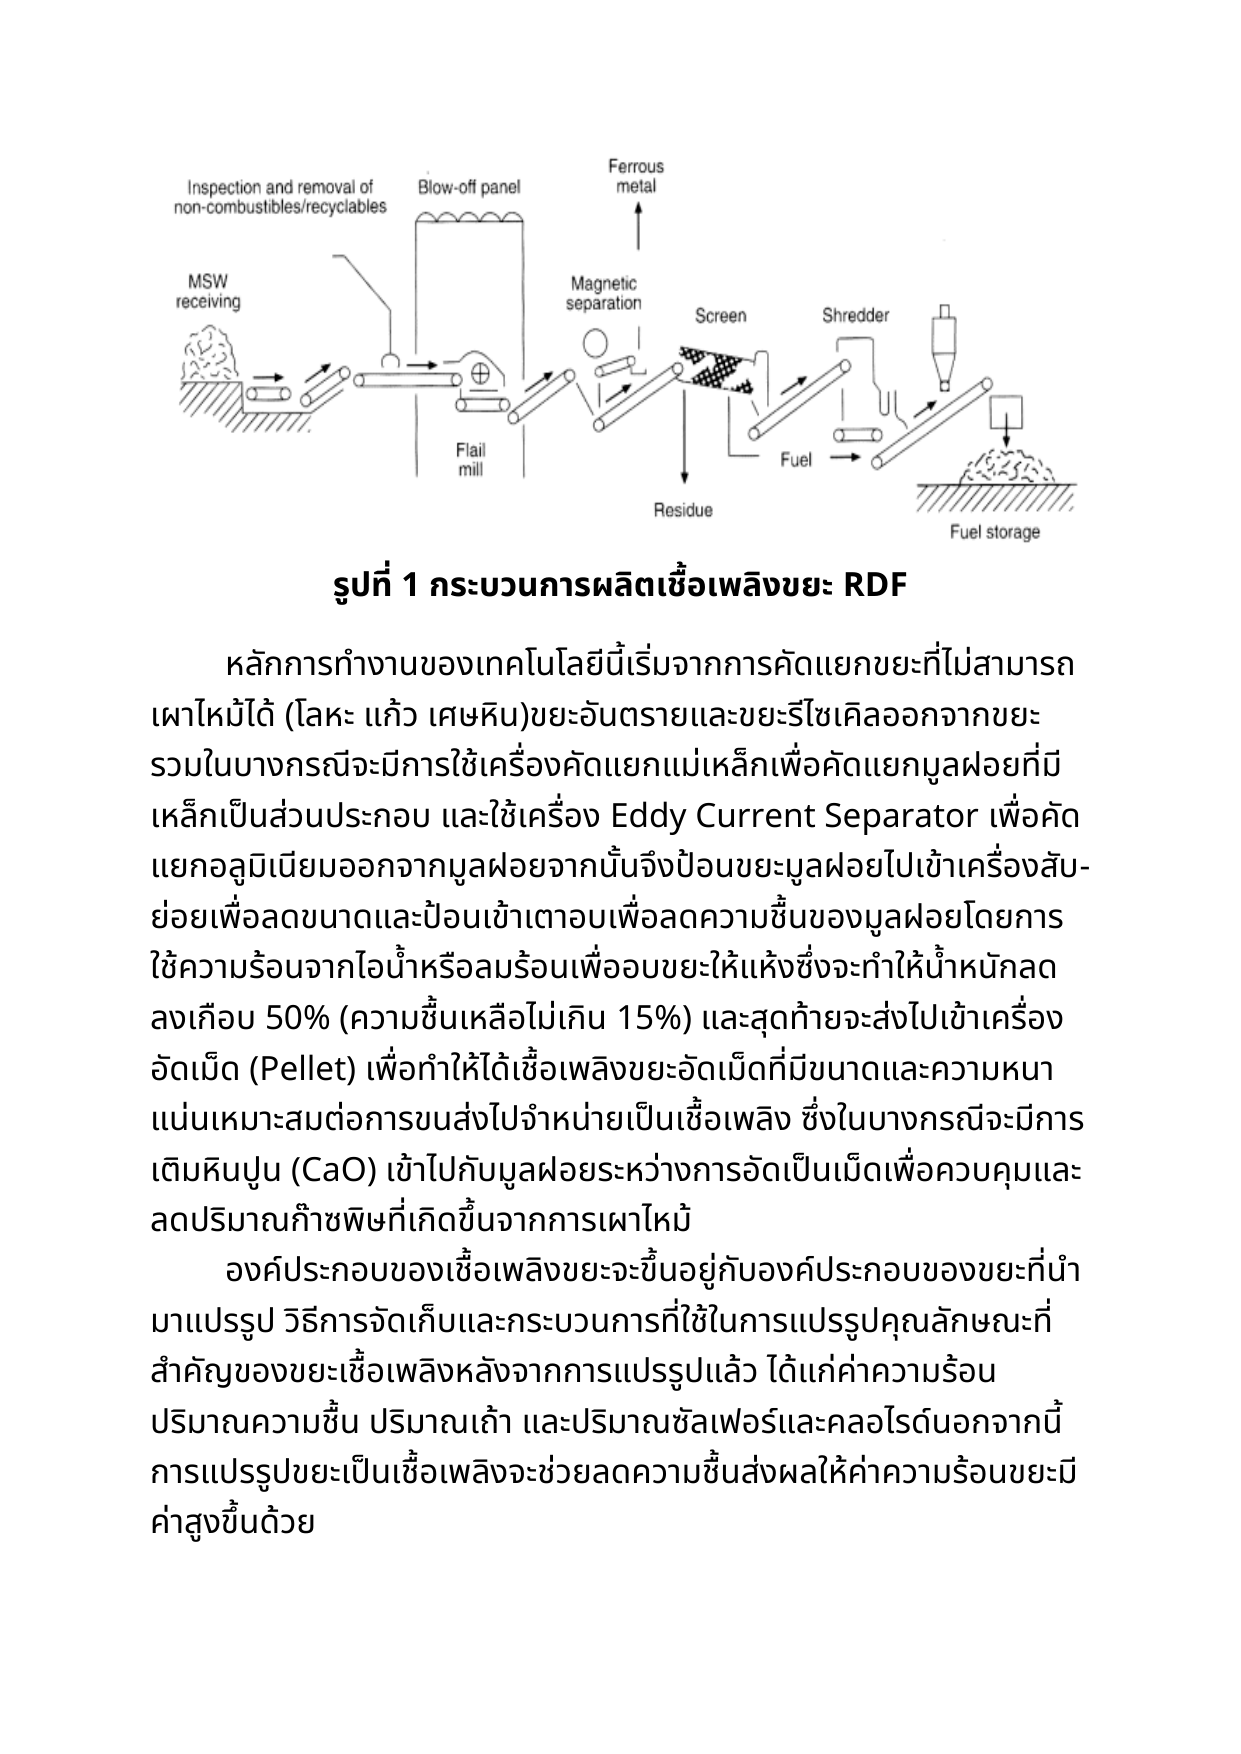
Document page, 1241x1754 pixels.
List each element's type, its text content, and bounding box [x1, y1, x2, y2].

text องค์ประกอบของเชื้อเพลิงขยะจะขึ้นอยู่กับองค์ประกอบของขยะที่นำมาแปรรูป วิธีการจัดเก็บและกระบวนการที่ใช้ในการแปรรูปคุณลักษณะที่สำคัญของขยะเชื้อเพลิงหลังจากการแปรรูปแล้ว ได้แก่ค่าความร้อน ปริมาณความชื้น ปริมาณเถ้า และปริมาณซัลเฟอร์และคลอไรด์นอกจากนี้การแปรรูปขยะเป็นเชื้อเพลิงจะช่วยลดความชื้นส่งผลให้ค่าความร้อนขยะมีค่าสูงขึ้นด้วย [150, 1246, 1090, 1549]
text หลักการทำงานของเทคโนโลยีนี้เริ่มจากการคัดแยกขยะที่ไม่สามารถเผาไหม้ได้ (โลหะ แก้ว เศษหิน)ขยะอันตรายและขยะรีไซเคิลออกจากขยะรวมในบางกรณีจะมีการใช้เครื่องคัดแยกแม่เหล็กเพื่อคัดแยกมูลฝอยที่มีเหล็กเป็นส่วนประกอบ และใช้เครื่อง Eddy Current Separator เพื่อคัดแยกอลูมิเนียมออกจากมูลฝอยจากนั้นจึงป้อนขยะมูลฝอยไปเข้าเครื่องสับ-ย่อยเพื่อลดขนาดและป้อนเข้าเตาอบเพื่อลดความชื้นของมูลฝอยโดยการใช้ความร้อนจากไอน้ำหรือลมร้อนเพื่ออบขยะให้แห้งซึ่งจะทำให้น้ำหนักลดลงเกือบ 50% (ความชื้นเหลือไม่เกิน 15%) และสุดท้ายจะส่งไปเข้าเครื่องอัดเม็ด (Pellet) เพื่อทำให้ได้เชื้อเพลิงขยะอัดเม็ดที่มีขนาดและความหนาแน่นเหมาะสมต่อการขนส่งไปจำหน่ายเป็นเชื้อเพลิง ซึ่งในบางกรณีจะมีการเติมหินปูน (CaO) เข้าไปกับมูลฝอยระหว่างการอัดเป็นเม็ดเพื่อควบคุมและลดปริมาณก๊าซพิษที่เกิดขึ้นจากการเผาไหม้ [150, 640, 1090, 1246]
text รูปที่ 1 กระบวนการผลิตเชื้อเพลิงขยะ RDF [150, 561, 1090, 611]
